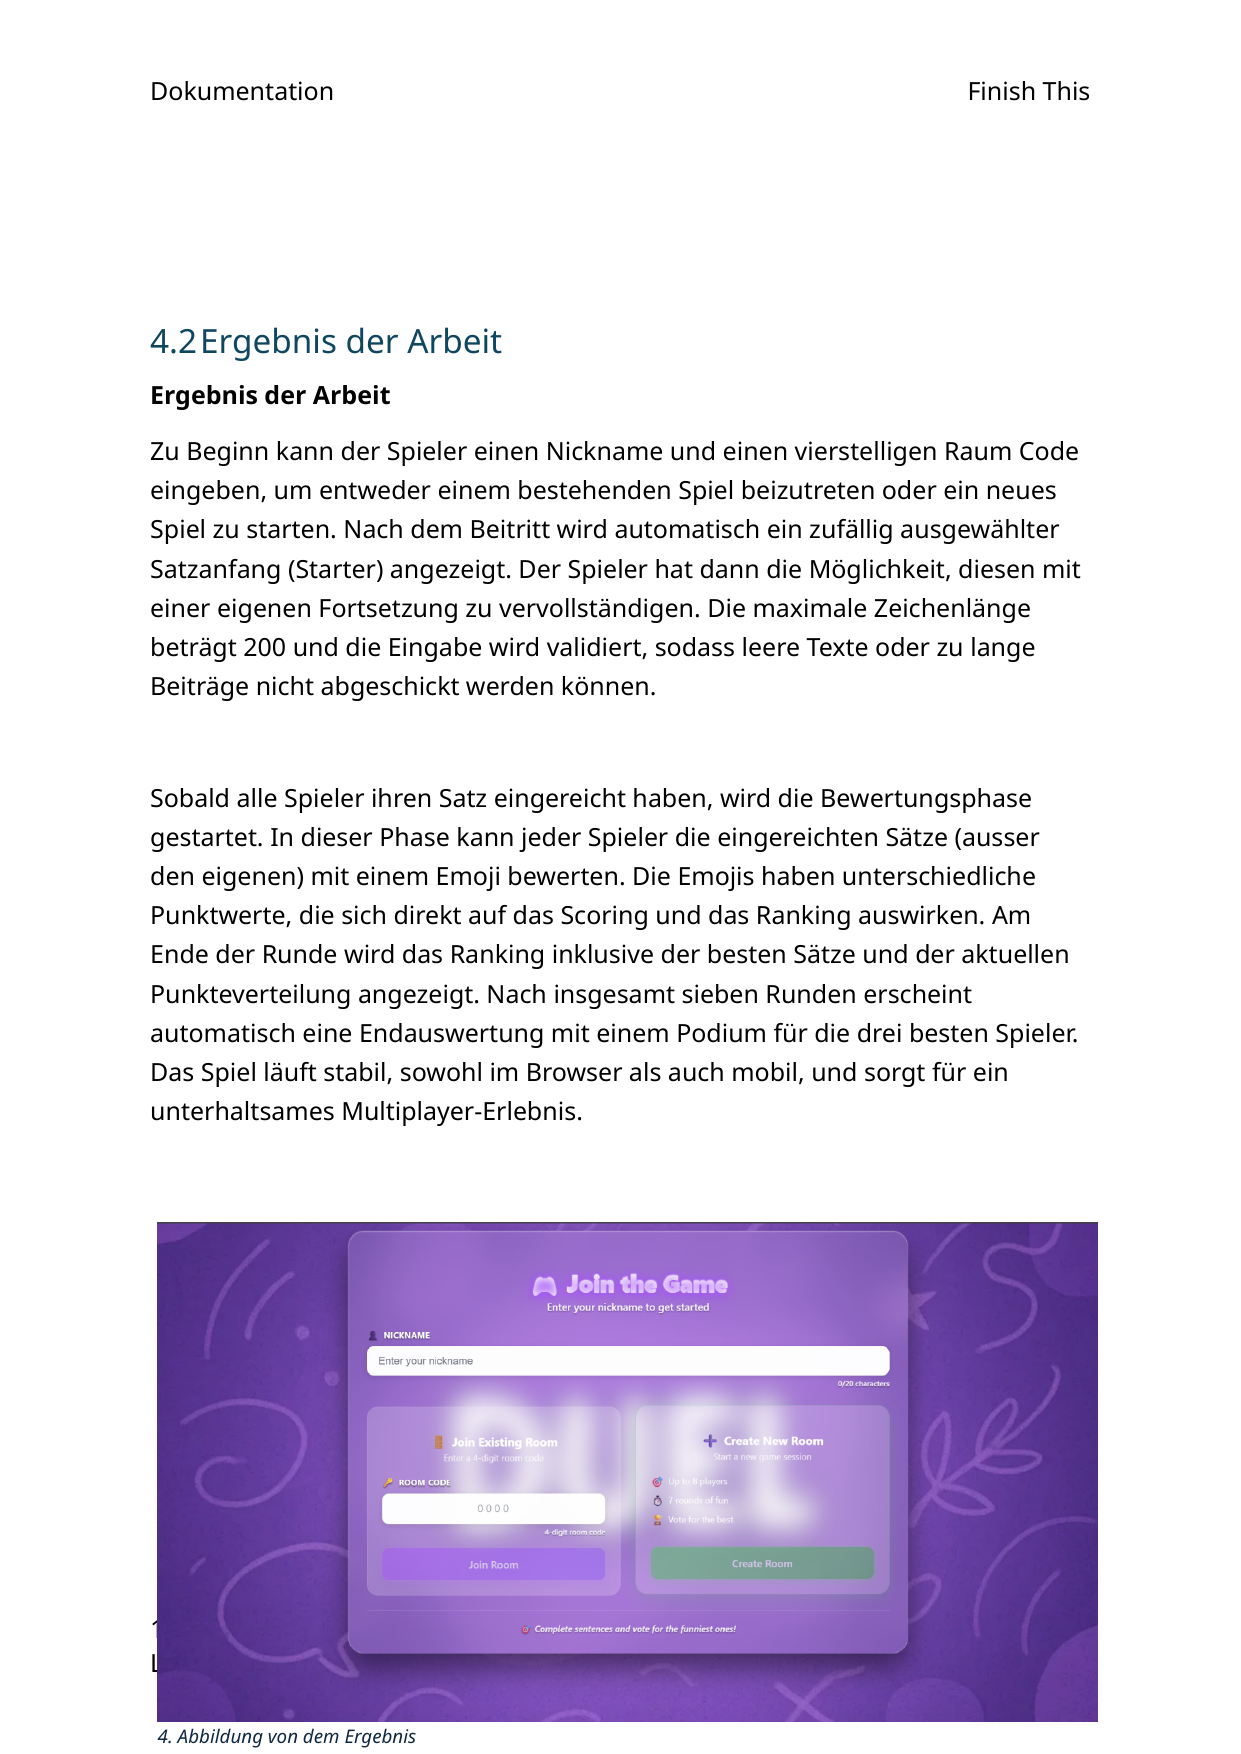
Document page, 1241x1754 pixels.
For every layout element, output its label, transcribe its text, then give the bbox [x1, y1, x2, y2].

text Sobald alle Spieler ihren Satz eingereicht haben, wird die Bewertungsphase gestartet. In dieser Phase kann jeder Spieler die eingereichten Sätze (ausser den eigenen) mit einem Emoji bewerten. Die Emojis haben unterschiedliche Punktwerte, die sich direkt auf das Scoring und das Ranking auswirken. Am Ende der Runde wird das Ranking inklusive der besten Sätze und der aktuellen Punkteverteilung angezeigt. Nach insgesamt sieben Runden erscheint automatisch eine Endauswertung mit einem Podium für die drei besten Spieler. Das Spiel läuft stabil, sowohl im Browser als auch mobil, und sorgt für ein unterhaltsames Multiplayer-Erlebnis. [150, 781, 1090, 1128]
subtitle Ergebnis der Arbeit [150, 317, 1090, 363]
text Ergebnis der Arbeit [150, 378, 1090, 412]
text Zu Beginn kann der Spieler einen Nickname und einen vierstelligen Raum Code eingeben, um entweder einem bestehenden Spiel beizutreten oder ein neues Spiel zu starten. Nach dem Beitritt wird automatisch ein zufällig ausgewählter Satzanfang (Starter) angezeigt. Der Spieler hat dann die Möglichkeit, diesen mit einer eigenen Fortsetzung zu vervollständigen. Die maximale Zeichenlänge beträgt 200 und die Eingabe wird validiert, sodass leere Texte oder zu lange Beiträge nicht abgeschickt werden können. [150, 434, 1090, 703]
picture [157, 1222, 1098, 1722]
